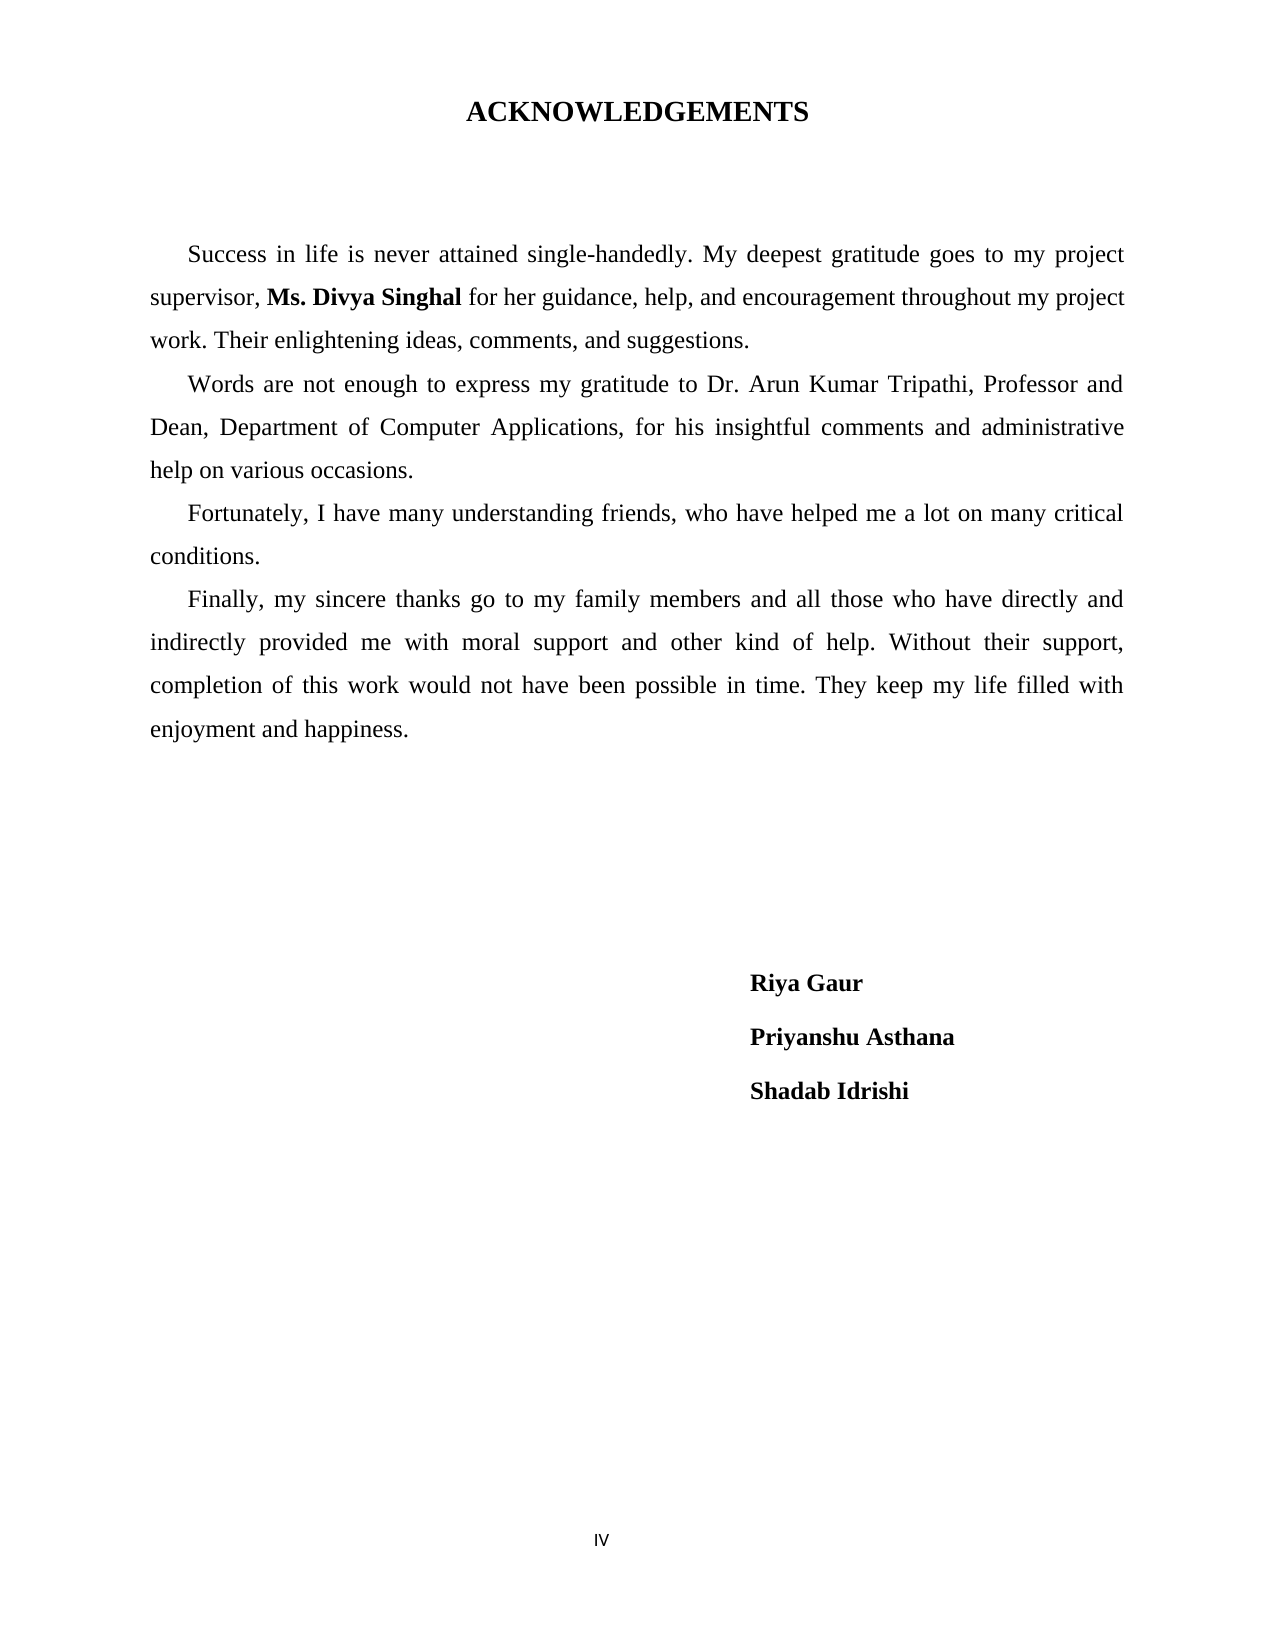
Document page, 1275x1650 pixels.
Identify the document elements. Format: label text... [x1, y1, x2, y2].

text Fortunately, I have many understanding friends, who have helped me a lot on many critical conditions. [150, 498, 1125, 570]
text Finally, my sincere thanks go to my family members and all those who have directly and indirectly provided me with moral support and other kind of help. Without their support, completion of this work would not have been possible in time. They keep my life filled with enjoyment and happiness. [150, 584, 1125, 742]
text Riya Gaur [750, 968, 1125, 997]
text Words are not enough to express my gratitude to Dr. Arun Kumar Tripathi, Professor and Dean, Department of Computer Applications, for his insightful comments and administrative help on various occasions. [150, 369, 1125, 484]
text Priyanshu Asthana [750, 1022, 1125, 1051]
text Success in life is never attained single-handedly. My deepest gratitude goes to my project supervisor, Ms. Divya Singhal for her guidance, help, and encouragement throughout my project work. Their enlightening ideas, comments, and suggestions. [150, 239, 1125, 354]
text Shadab Idrishi [750, 1076, 1125, 1104]
text ACKNOWLEDGEMENTS [150, 94, 1125, 127]
